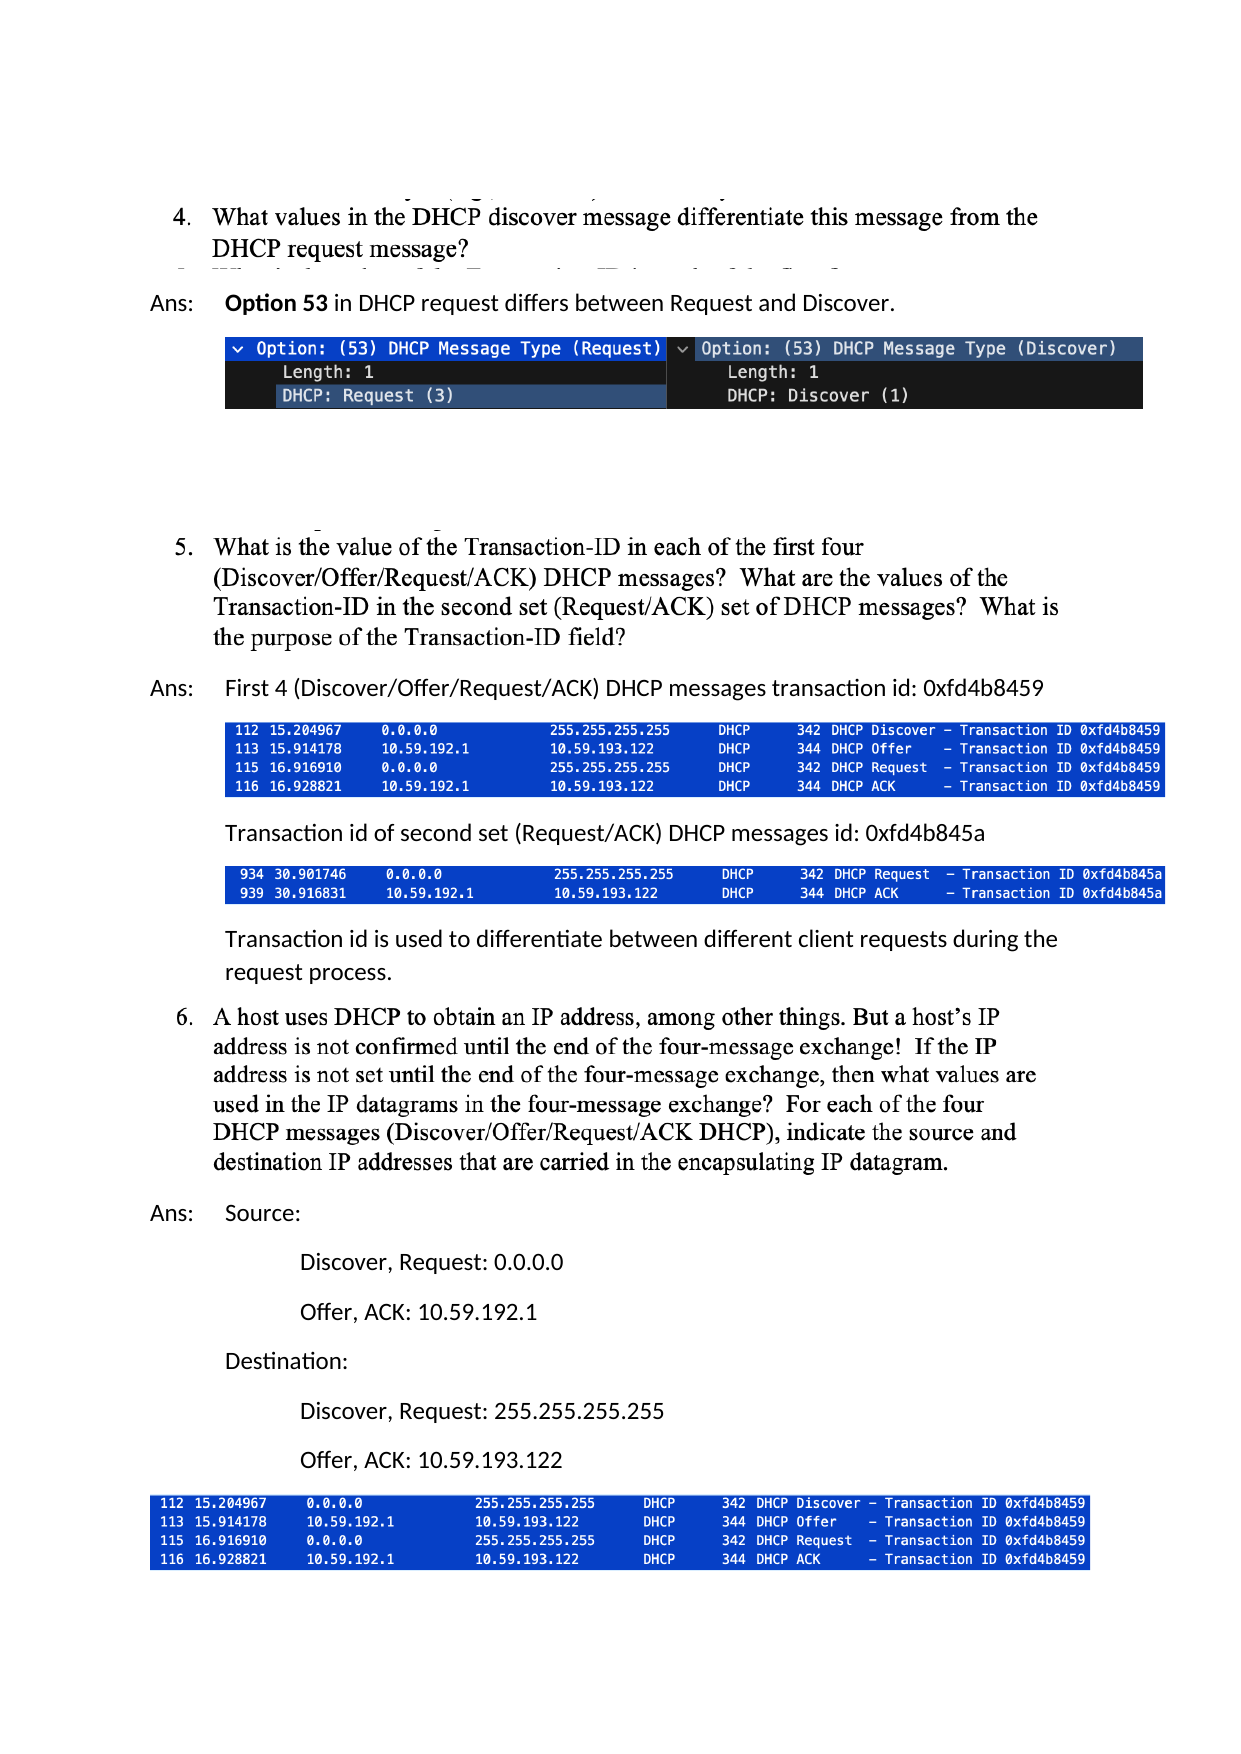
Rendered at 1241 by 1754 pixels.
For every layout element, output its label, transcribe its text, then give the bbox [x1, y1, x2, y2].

text Discover, Request: 255.255.255.255 [150, 1395, 1090, 1426]
picture [225, 866, 1166, 905]
text Offer, ACK: 10.59.193.122 [150, 1445, 1090, 1475]
text Ans: Source: [150, 1197, 1090, 1227]
picture [150, 1494, 1091, 1571]
text Destination: [150, 1346, 1090, 1376]
picture [150, 1005, 1091, 1178]
picture [225, 337, 1143, 409]
text Offer, ACK: 10.59.192.1 [150, 1296, 1090, 1326]
text Ans: Option 53 in DHCP request differs between Request and Discover. [150, 287, 1090, 318]
text Transaction id of second set (Request/ACK) DHCP messages id: 0xfd4b845a [225, 817, 1090, 847]
text Transaction id is used to differentiate between different client requests during the request process. [225, 923, 1090, 986]
picture [225, 722, 1166, 798]
text Discover, Request: 0.0.0.0 [150, 1246, 1090, 1277]
picture [150, 530, 1091, 654]
text Ans: First 4 (Discover/Offer/Request/ACK) DHCP messages transaction id: 0xfd4b8459 [150, 672, 1090, 703]
picture [150, 199, 1091, 269]
